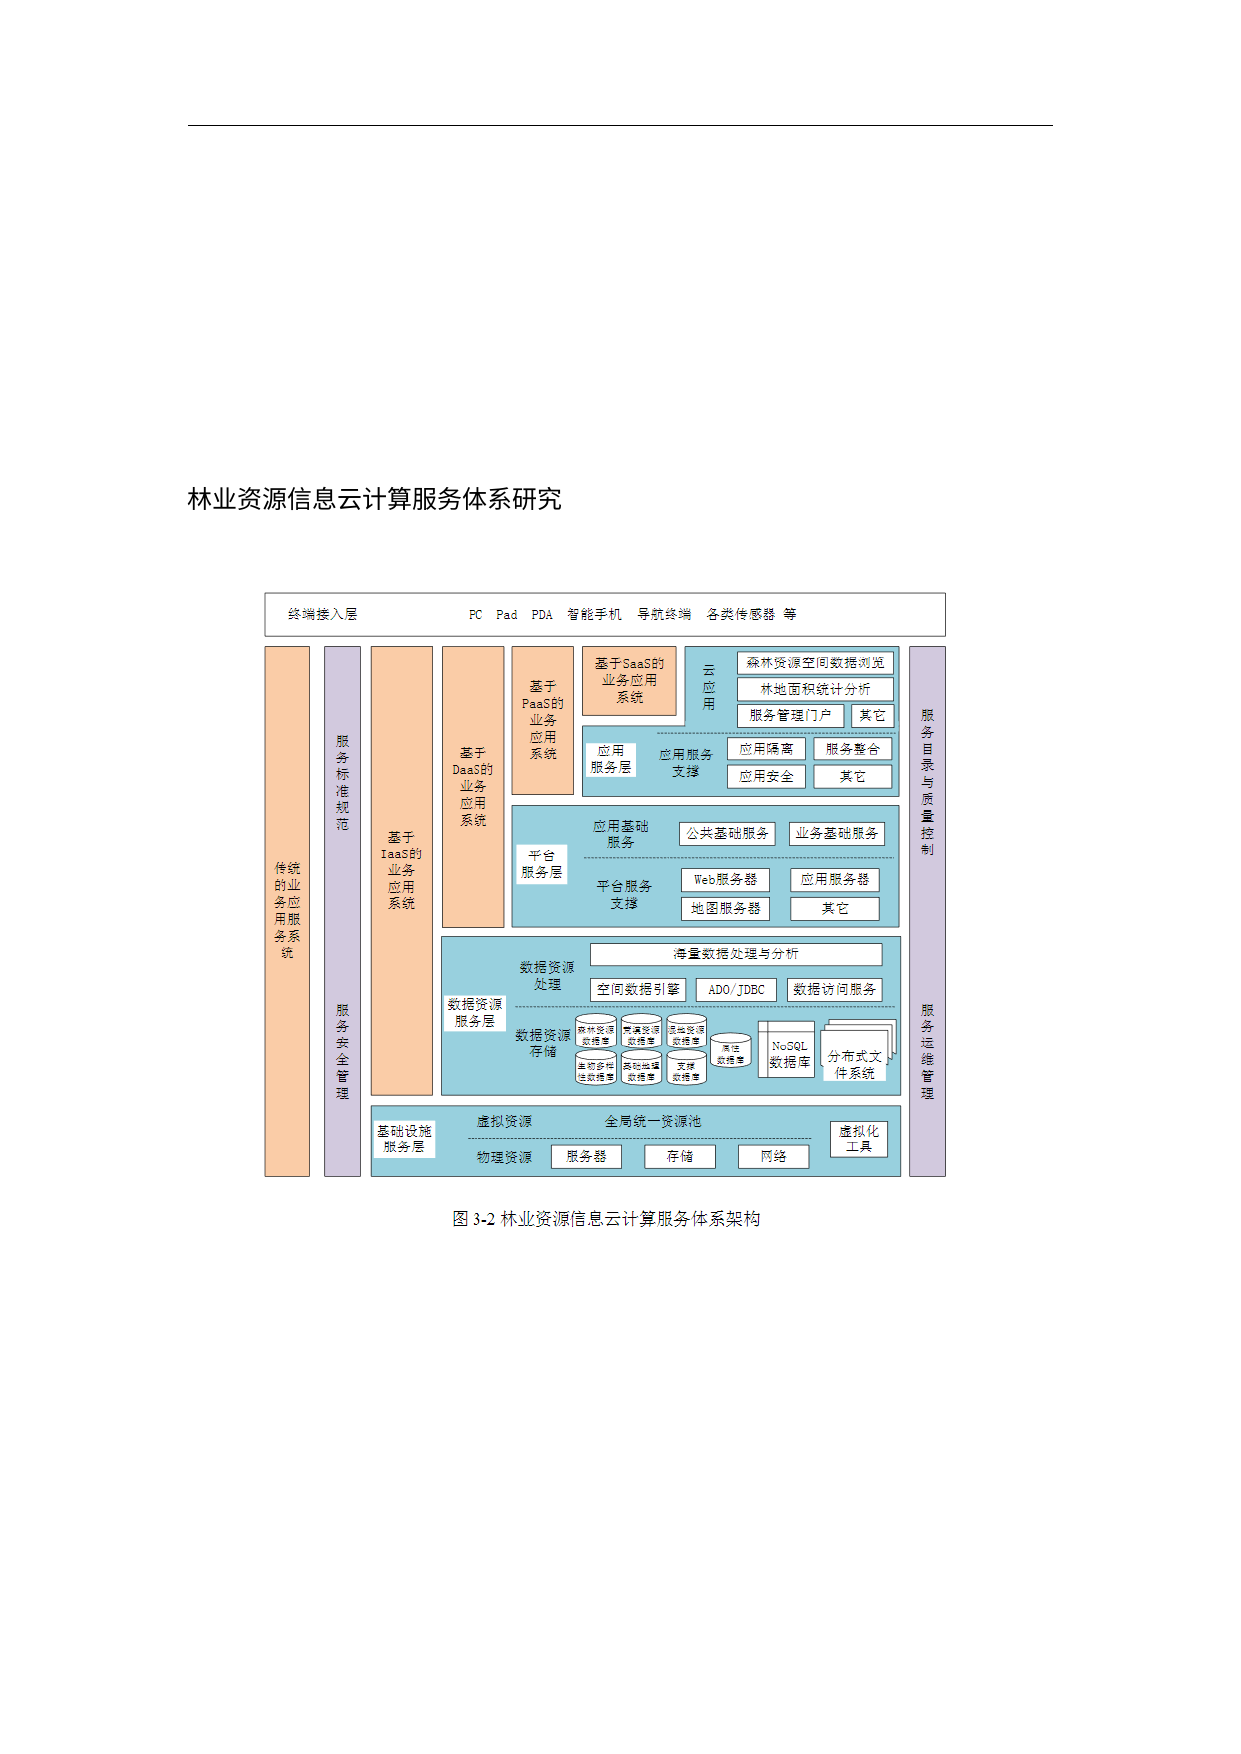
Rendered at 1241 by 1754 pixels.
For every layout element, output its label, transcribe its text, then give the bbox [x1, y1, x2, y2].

text 林业资源信息云计算服务体系研究 [187, 465, 1053, 530]
picture [187, 561, 1053, 1240]
